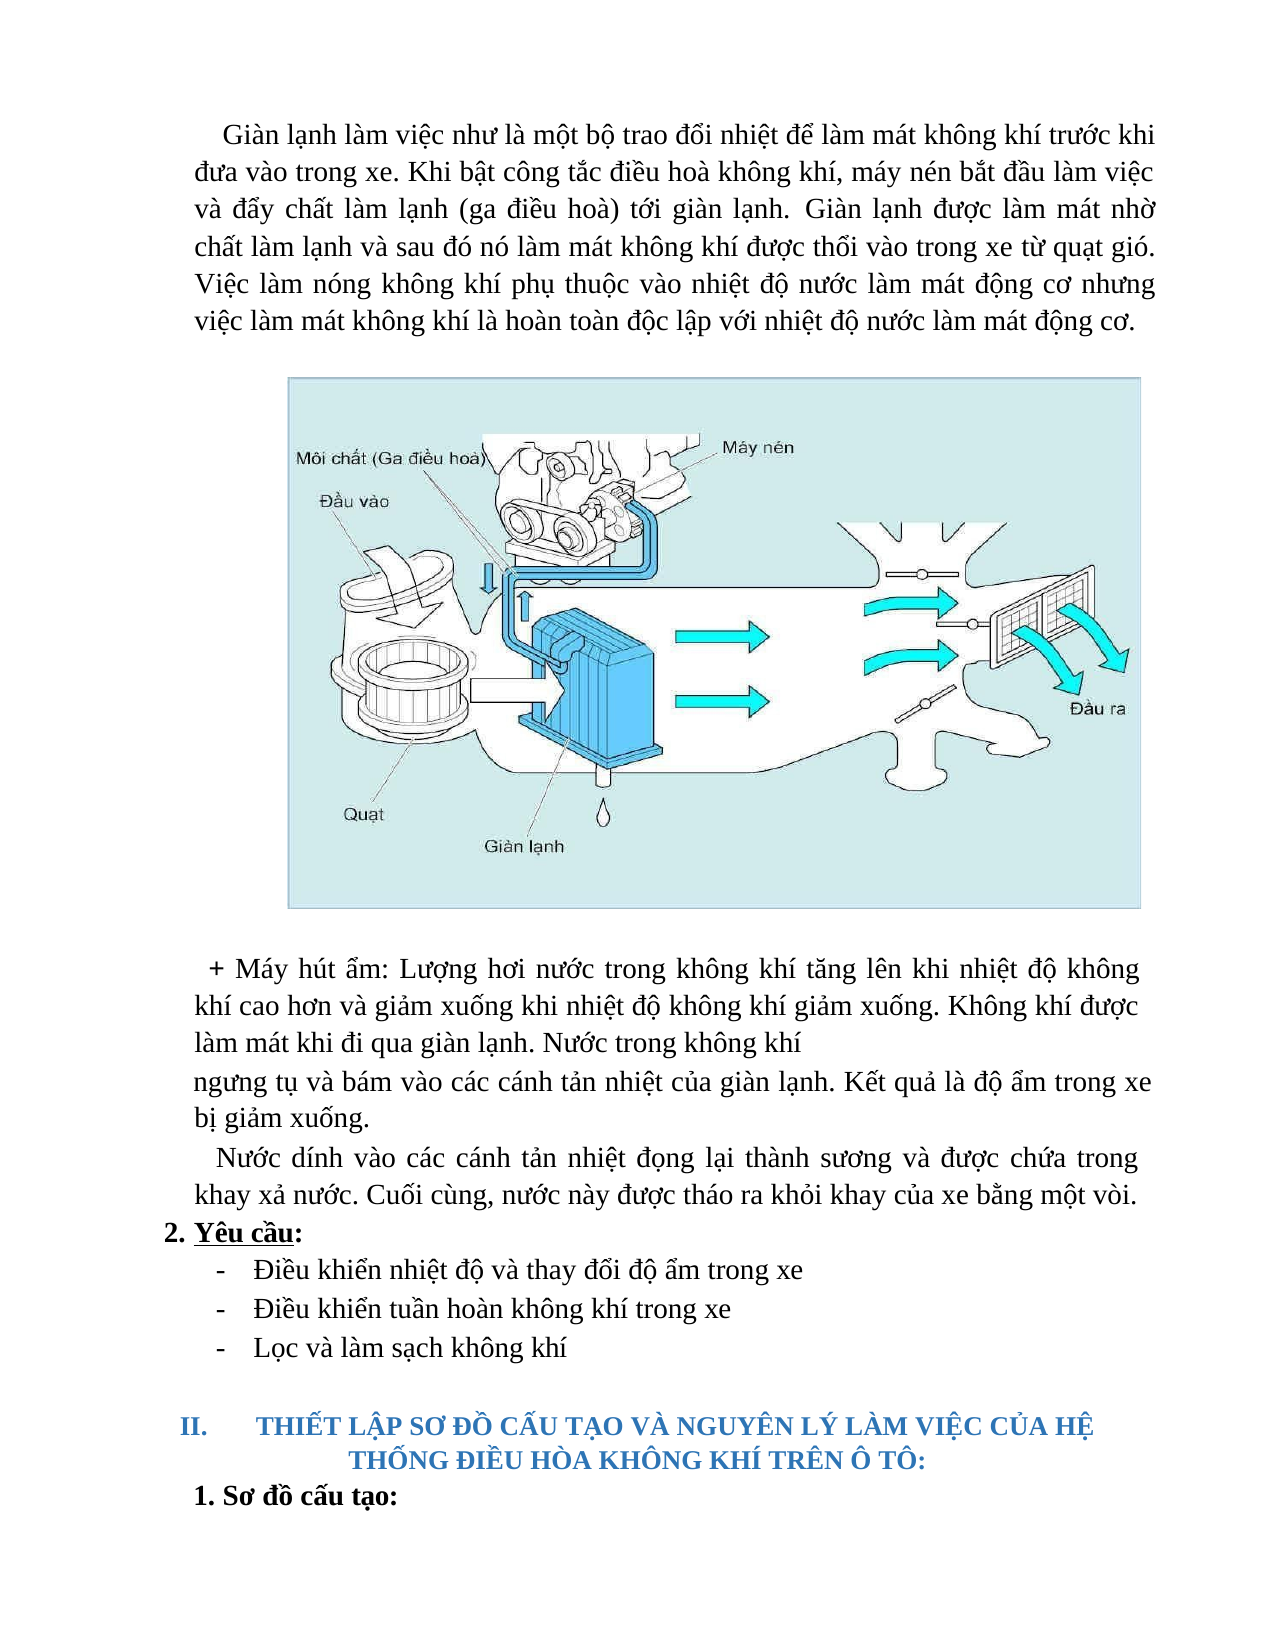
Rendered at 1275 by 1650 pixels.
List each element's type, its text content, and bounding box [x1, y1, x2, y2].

text + Máy hút ẩm: Lượng hơi nước trong không khí tăng lên khi nhiệt độ không khí cao hơn và giảm xuống khi nhiệt độ không khí giảm xuống. Không khí được làm mát khi đi qua giàn lạnh. Nước trong không khí [194, 951, 1139, 1059]
text Nước dính vào các cánh tản nhiệt đọng lại thành sương và được chứa trong khay xả nước. Cuối cùng, nước này được tháo ra khỏi khay của xe bằng một vòi. [194, 1140, 1138, 1210]
text ngưng tụ và bám vào các cánh tản nhiệt của giàn lạnh. Kết quả là độ ẩm trong xe bị giảm xuống. [193, 1064, 1154, 1134]
subtitle Sơ đồ cấu tạo: [193, 1479, 1200, 1512]
list Lọc và làm sạch không khí [216, 1331, 1200, 1364]
picture [287, 377, 1142, 909]
list Điều khiển tuần hoàn không khí trong xe [216, 1291, 1200, 1325]
text Giàn lạnh làm việc như là một bộ trao đổi nhiệt để làm mát không khí trước khi đưa vào trong xe. Khi bật công tắc điều hoà không khí, máy nén bắt đầu làm việc và đẩy chất làm lạnh (ga điều hoà) tới giàn lạnh. Giàn lạnh được làm mát nhờ chất làm lạnh và sau đó nó làm mát không khí được thổi vào trong xe từ quạt gió. Việc làm nóng không khí phụ thuộc vào nhiệt độ nước làm mát động cơ nhưng việc làm mát không khí là hoàn toàn độc lập với nhiệt độ nước làm mát động cơ. [194, 117, 1156, 337]
list Điều khiển nhiệt độ và thay đổi độ ẩm trong xe [216, 1252, 1200, 1286]
list THIẾT LẬP SƠ ĐỒ CẤU TẠO VÀ NGUYÊN LÝ LÀM VIỆC CỦA HỆ THỐNG ĐIỀU HÒA KHÔNG KHÍ TRÊN Ô TÔ: [179, 1410, 1095, 1476]
list Yêu cầu: [163, 1216, 1200, 1249]
